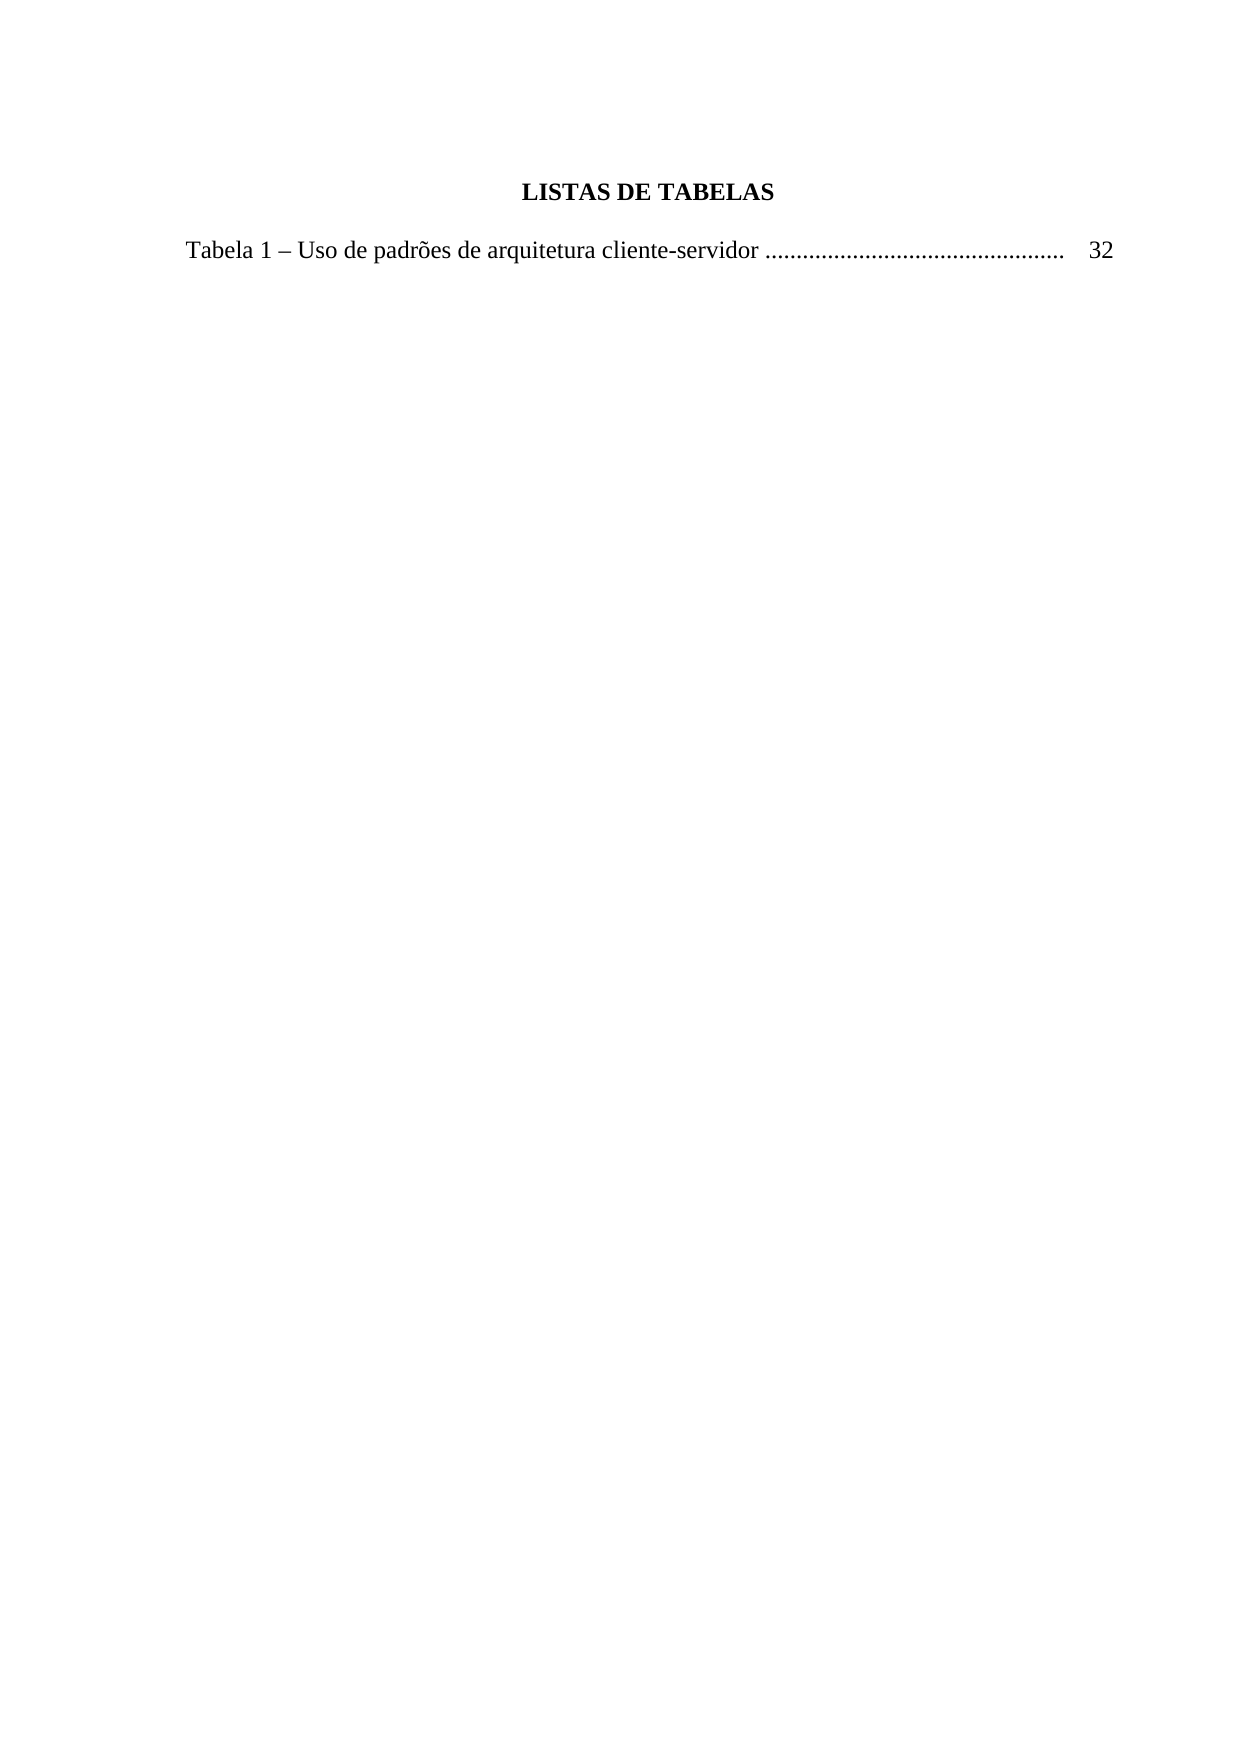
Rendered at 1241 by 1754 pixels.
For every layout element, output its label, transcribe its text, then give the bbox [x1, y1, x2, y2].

text LISTAS DE TABELAS [174, 177, 1122, 206]
table_header Tabela 1 – Uso de padrões de arquitetura cliente-servidor ................................................ [174, 235, 1077, 263]
table_header 32 [1077, 235, 1136, 263]
